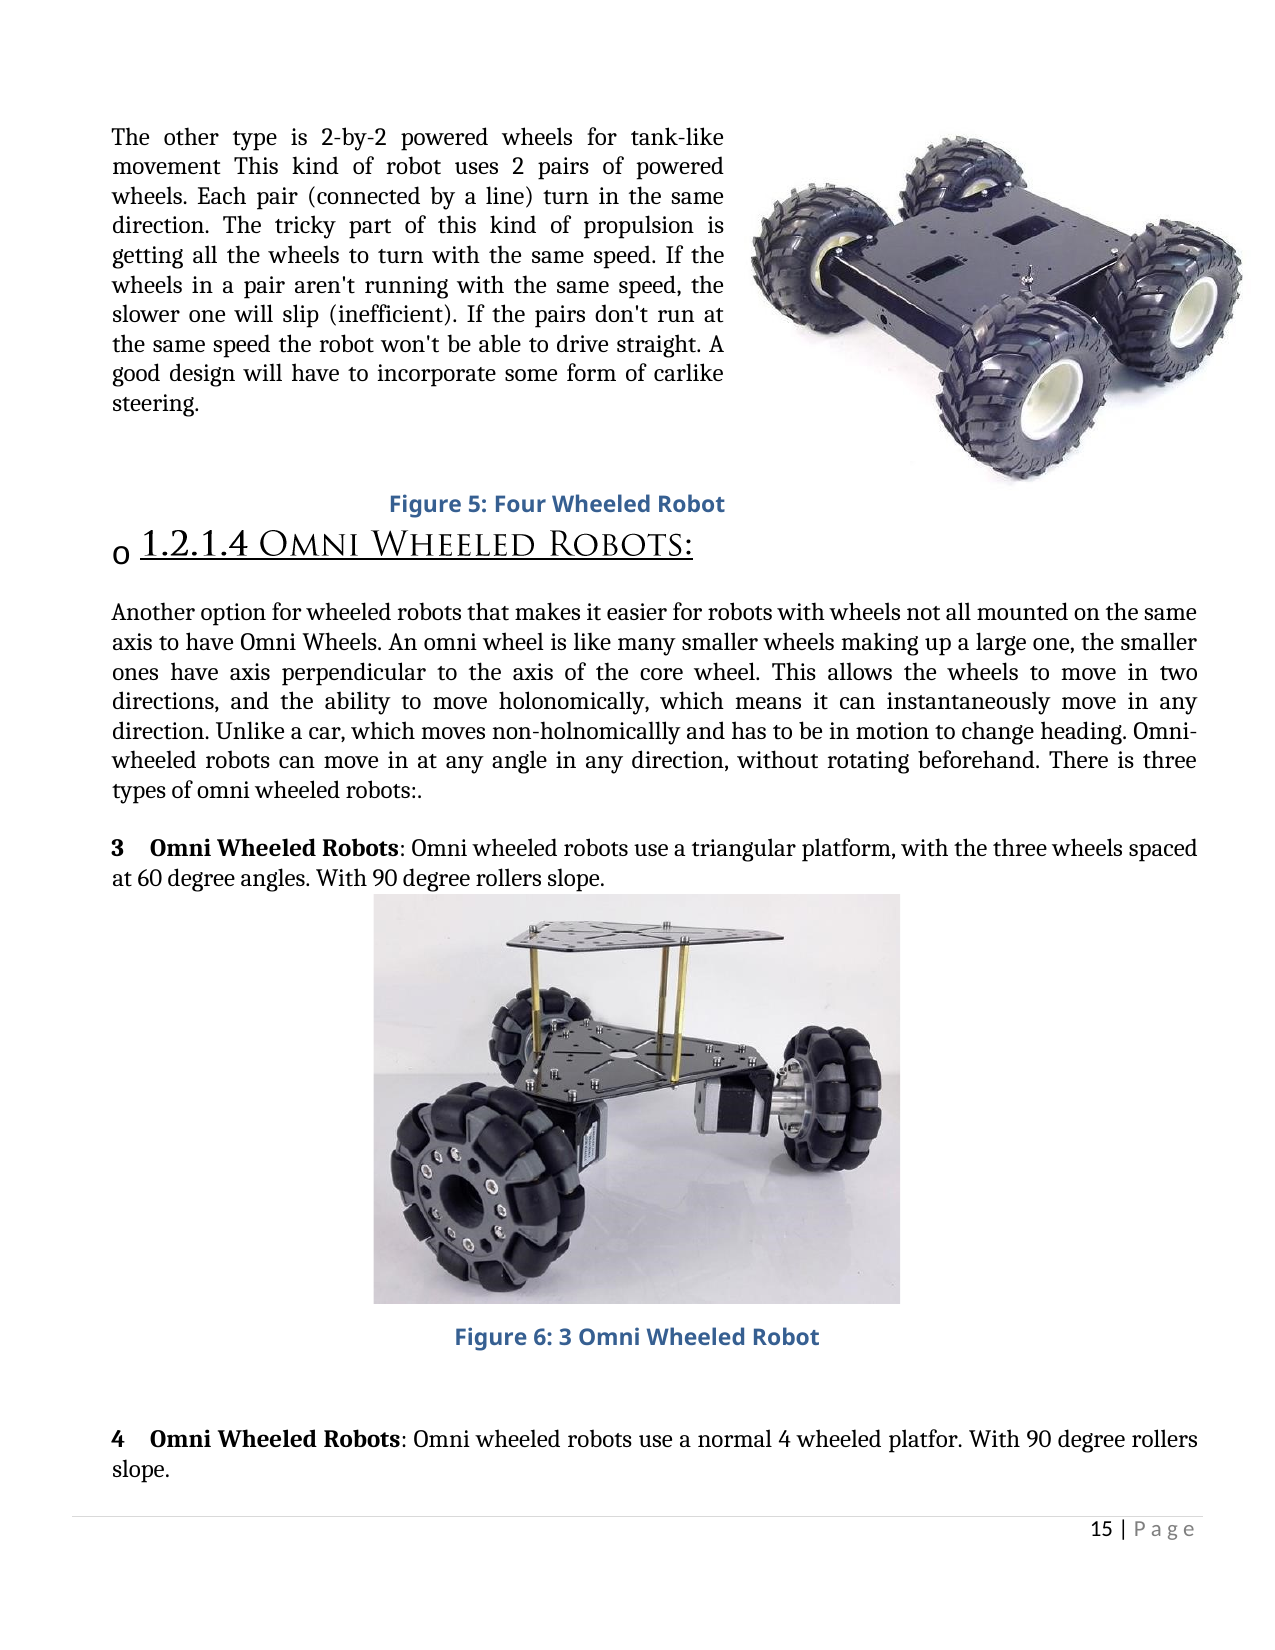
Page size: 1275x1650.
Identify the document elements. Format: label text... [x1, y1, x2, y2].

text Figure 6: 3 Omni Wheeled Robot [132, 1321, 1142, 1352]
list Omni Wheeled Robots: Omni wheeled robots use a triangular platform, with the three wheels spaced at 60 degree angles. With 90 degree rollers slope. [111, 834, 1199, 892]
picture [743, 119, 1252, 491]
list Omni Wheeled Robots: Omni wheeled robots use a normal 4 wheeled platfor. With 90 degree rollers slope. [111, 1425, 1199, 1484]
picture [373, 894, 901, 1304]
text Another option for wheeled robots that makes it easier for robots with wheels not all mounted on the same axis to have Omni Wheels. An omni wheel is like many smaller wheels making up a large one, the smaller ones have axis perpendicular to the axis of the core wheel. This allows the wheels to move in two directions, and the ability to move holonomically, which means it can instantaneously move in any direction. Unlike a car, which moves non-holnomicallly and has to be in motion to change heading. Omni-wheeled robots can move in at any angle in any direction, without rotating beforehand. There is three types of omni wheeled robots:. [111, 598, 1199, 804]
picture [140, 522, 707, 564]
text The other type is 2-by-2 powered wheels for tank-like movement This kind of robot uses 2 pairs of powered wheels. Each pair (connected by a line) turn in the same direction. The tricky part of this kind of propulsion is getting all the wheels to turn with the same speed. If the wheels in a pair aren't running with the same speed, the slower one will slip (inefficient). If the pairs don't run at the same speed the robot won't be able to drive straight. A good design will have to incorporate some form of carlike steering. [111, 123, 743, 418]
text Figure 5: Four Wheeled Robot [75, 488, 1159, 519]
